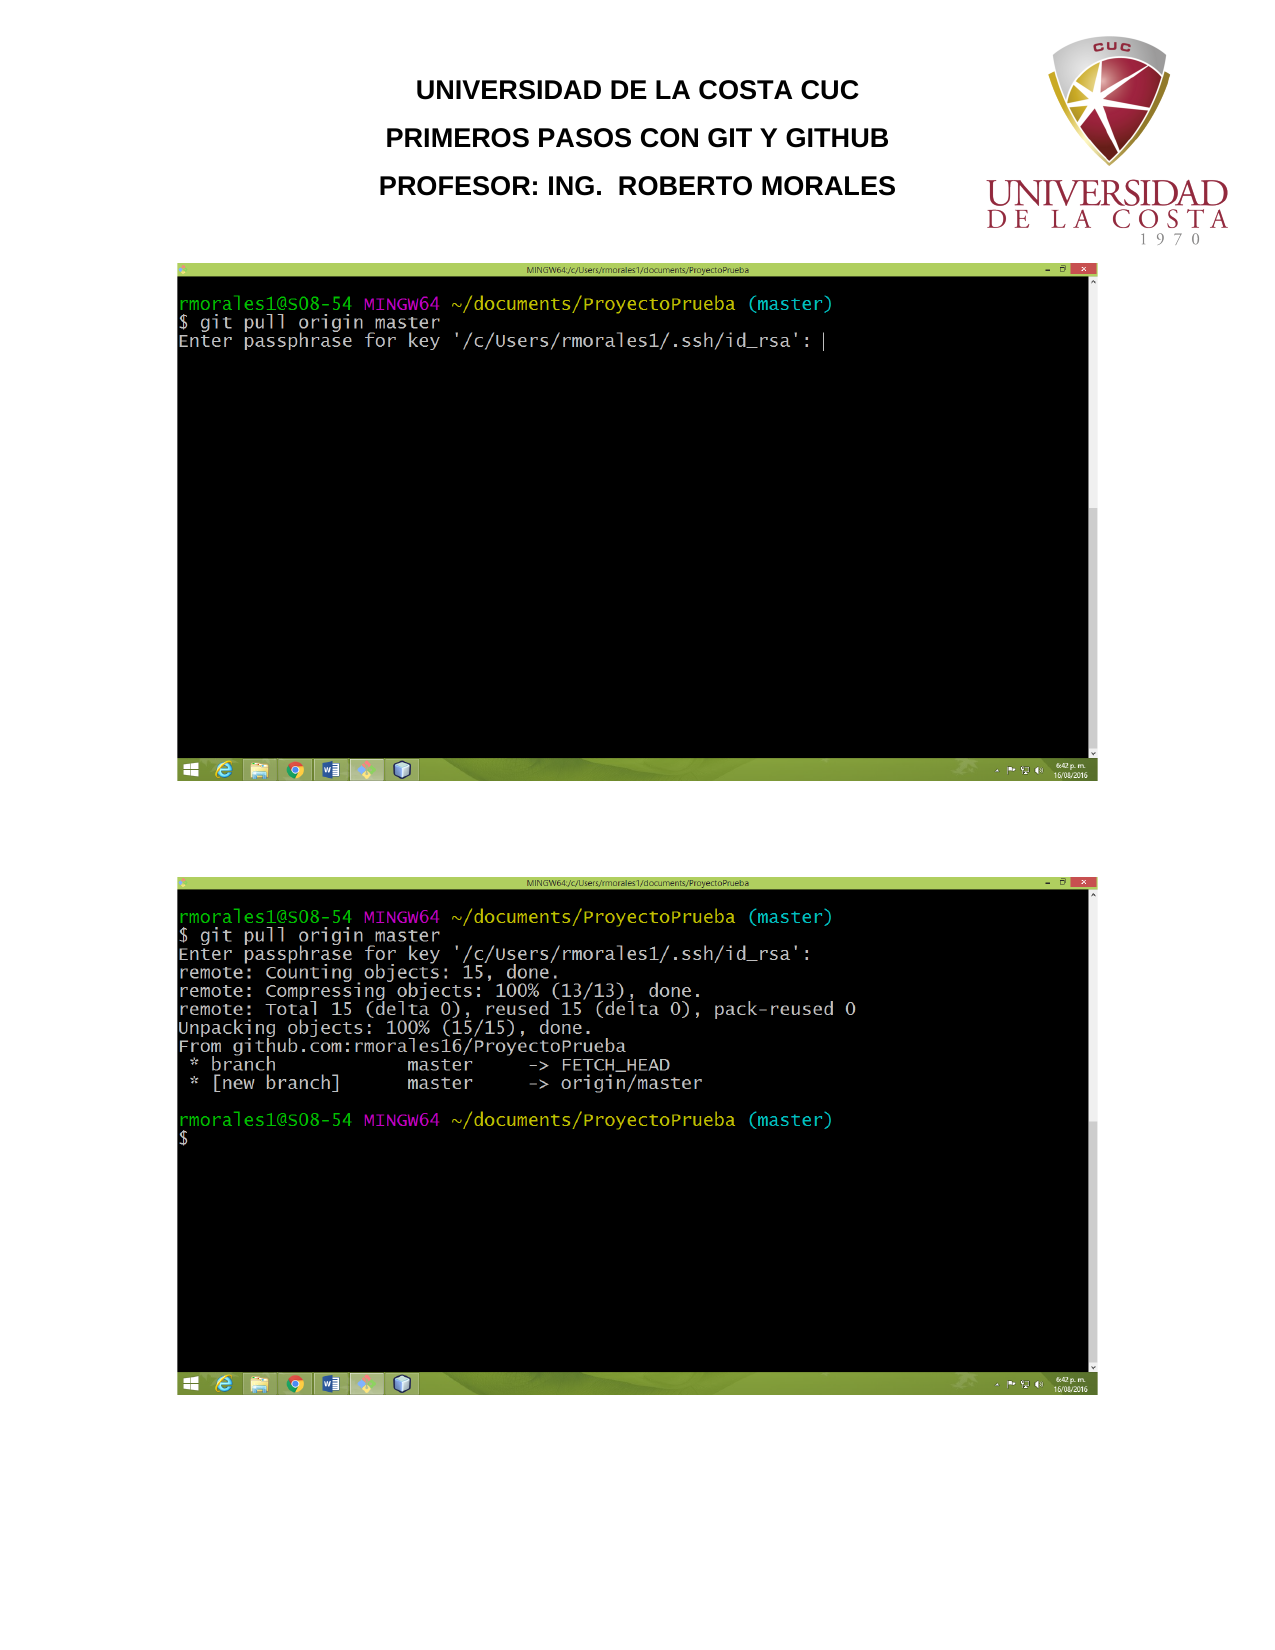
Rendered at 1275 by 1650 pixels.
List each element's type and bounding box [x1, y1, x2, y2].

picture [177, 16, 1231, 781]
picture [177, 877, 1098, 1395]
